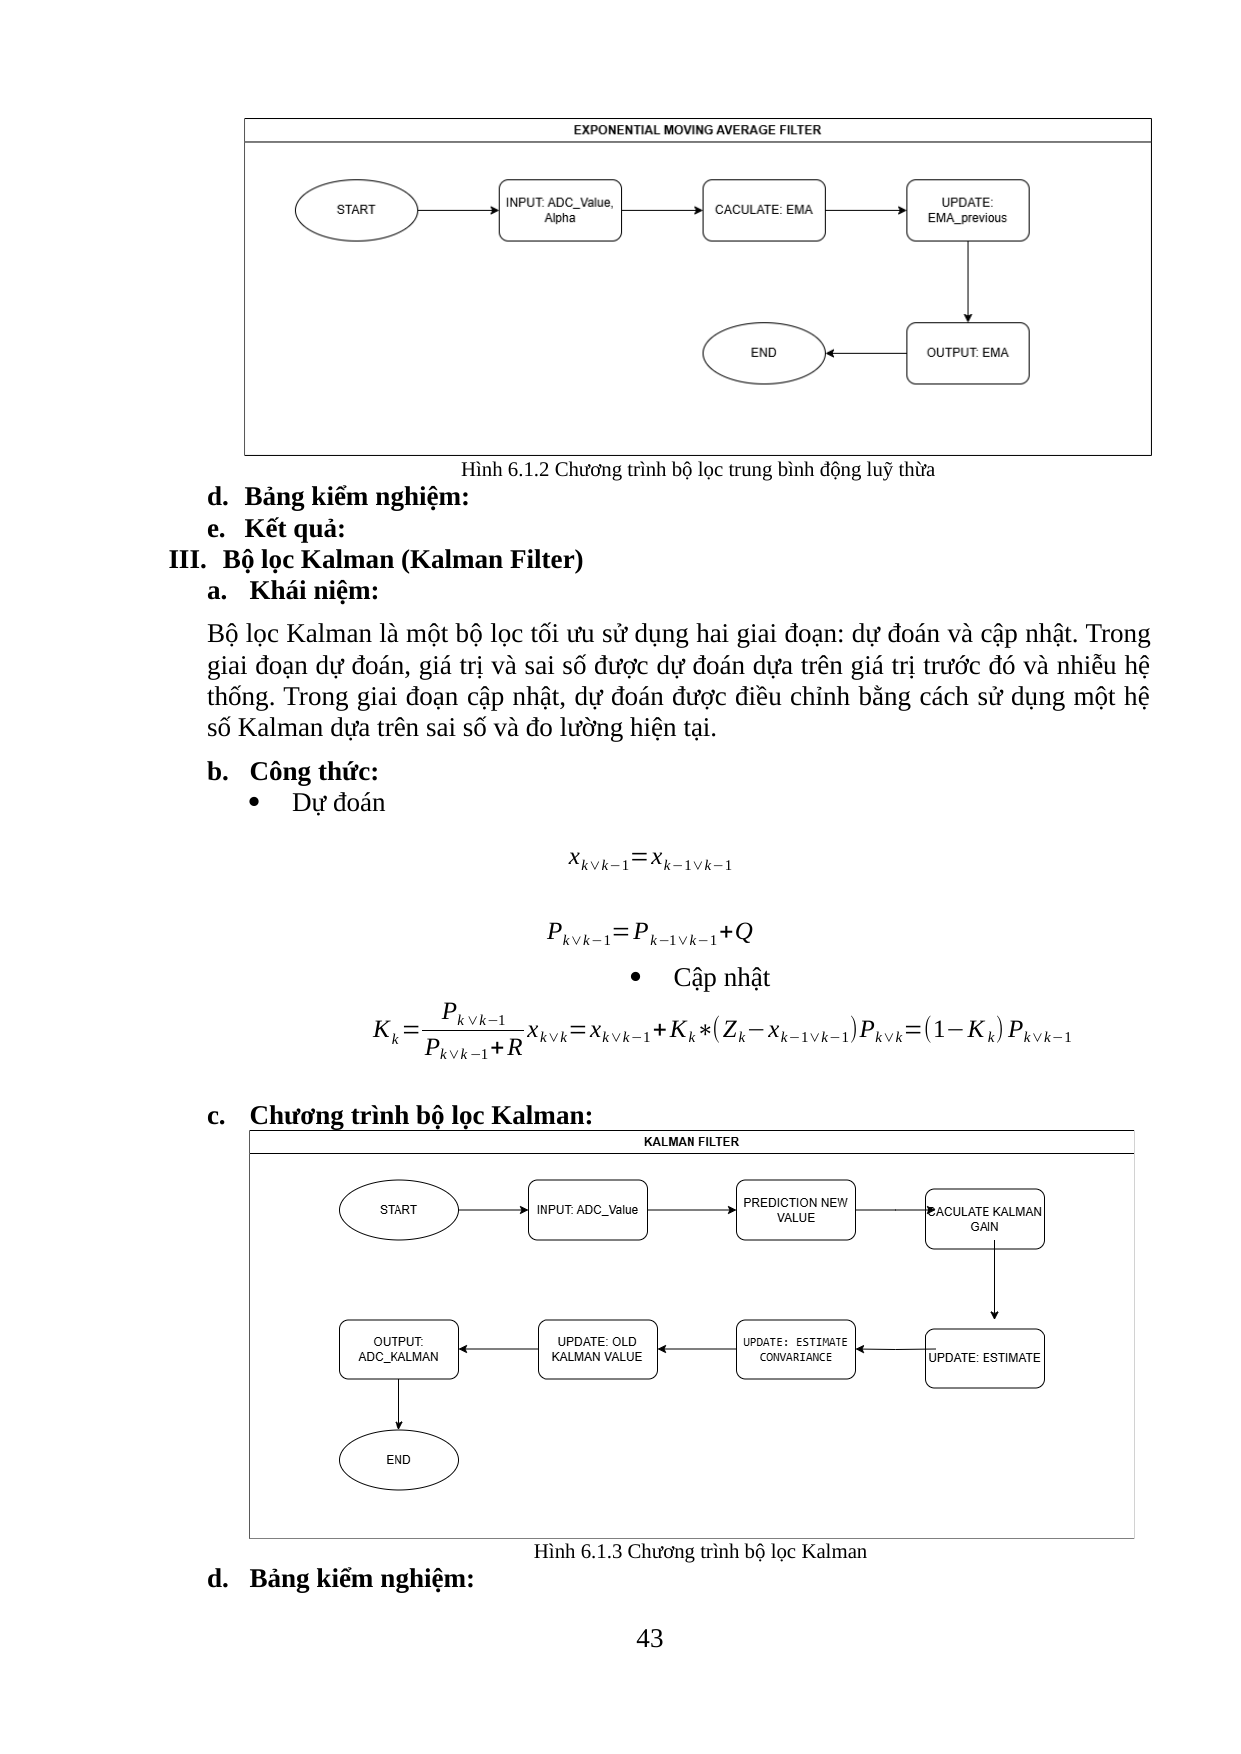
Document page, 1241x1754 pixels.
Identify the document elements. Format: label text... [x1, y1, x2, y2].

list Dự đoán [249, 786, 1152, 817]
text Bộ lọc Kalman là một bộ lọc tối ưu sử dụng hai giai đoạn: dự đoán và cập nhật. Trong giai đoạn dự đoán, giá trị và sai số được dự đoán dựa trên giá trị trước đó và nhiễu hệ thống. Trong giai đoạn cập nhật, dự đoán được điều chỉnh bằng cách sử dụng một hệ số Kalman dựa trên sai số và đo lường hiện tại. [207, 618, 1152, 742]
list Chương trình bộ lọc Kalman: [207, 1099, 1152, 1131]
list Cập nhật [249, 961, 1152, 1064]
list Khái niệm: [207, 574, 1152, 605]
list Bảng kiểm nghiệm: [207, 1563, 1152, 1594]
list Hình 6.1.3 Chương trình bộ lọc Kalman [249, 1538, 1152, 1563]
list Bảng kiểm nghiệm: [207, 481, 1152, 512]
picture [249, 1130, 1135, 1539]
list Kết quả: [207, 512, 1152, 543]
list Bộ lọc Kalman (Kalman Filter) [207, 543, 1152, 574]
picture [244, 118, 1153, 457]
list Công thức: [207, 755, 1152, 786]
list Hình 6.1.2 Chương trình bộ lọc trung bình động luỹ thừa [244, 457, 1152, 481]
